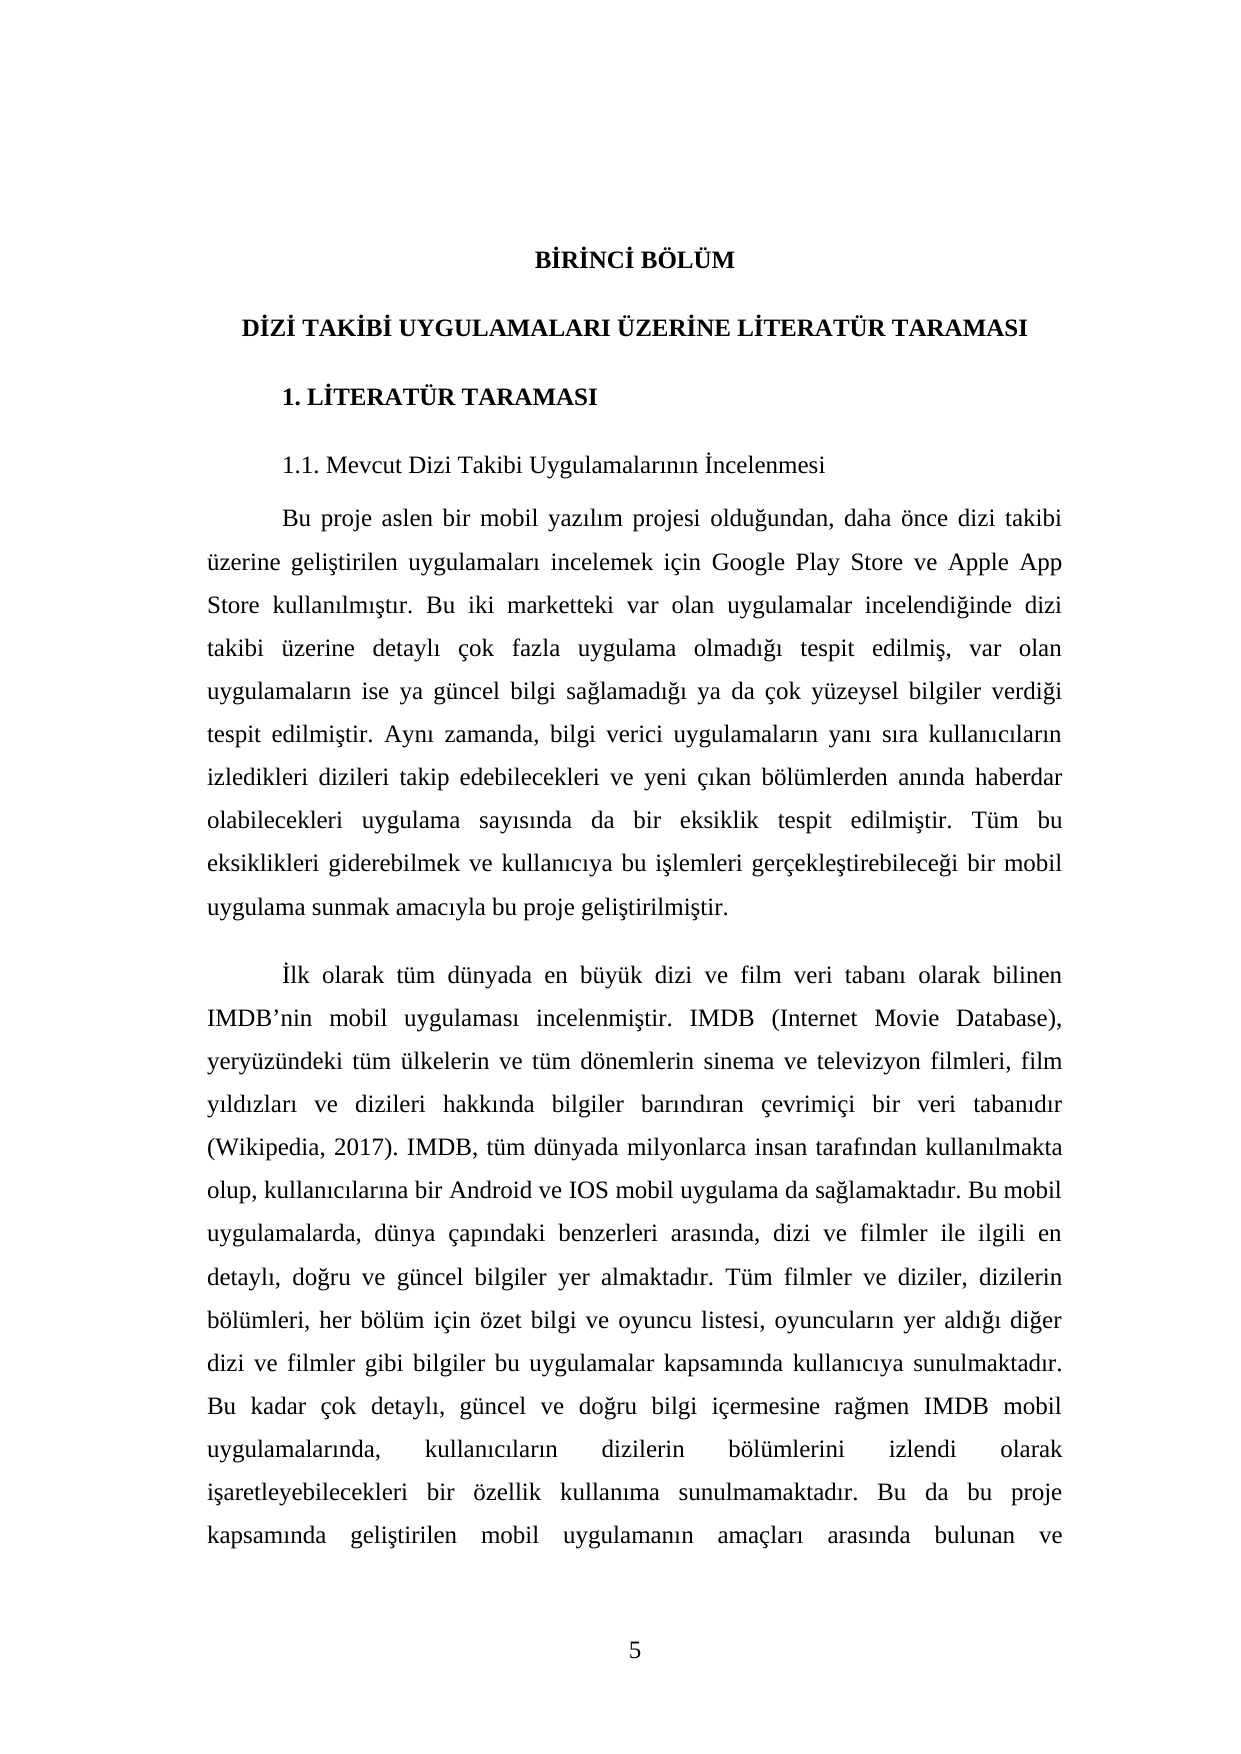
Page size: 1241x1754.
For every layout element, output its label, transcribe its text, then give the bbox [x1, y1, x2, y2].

text 1. LİTERATÜR TARAMASI [207, 382, 1063, 410]
text 1.1. Mevcut Dizi Takibi Uygulamalarının İncelenmesi [207, 450, 1063, 478]
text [207, 960, 1063, 1549]
text DİZİ TAKİBİ UYGULAMALARI ÜZERİNE LİTERATÜR TARAMASI [207, 313, 1063, 342]
text Bu proje aslen bir mobil yazılım projesi olduğundan, daha önce dizi takibi üzerine geliştirilen uygulamaları incelemek için Google Play Store ve Apple App Store kullanılmıştır. Bu iki marketteki var olan uygulamalar incelendiğinde dizi takibi üzerine detaylı çok fazla uygulama olmadığı tespit edilmiş, var olan uygulamaların ise ya güncel bilgi sağlamadığı ya da çok yüzeysel bilgiler verdiği tespit edilmiştir. Aynı zamanda, bilgi verici uygulamaların yanı sıra kullanıcıların izledikleri dizileri takip edebilecekleri ve yeni çıkan bölümlerden anında haberdar olabilecekleri uygulama sayısında da bir eksiklik tespit edilmiştir. Tüm bu eksiklikleri giderebilmek ve kullanıcıya bu işlemleri gerçekleştirebileceği bir mobil uygulama sunmak amacıyla bu proje geliştirilmiştir. [207, 503, 1063, 920]
text BİRİNCİ BÖLÜM [207, 245, 1063, 274]
